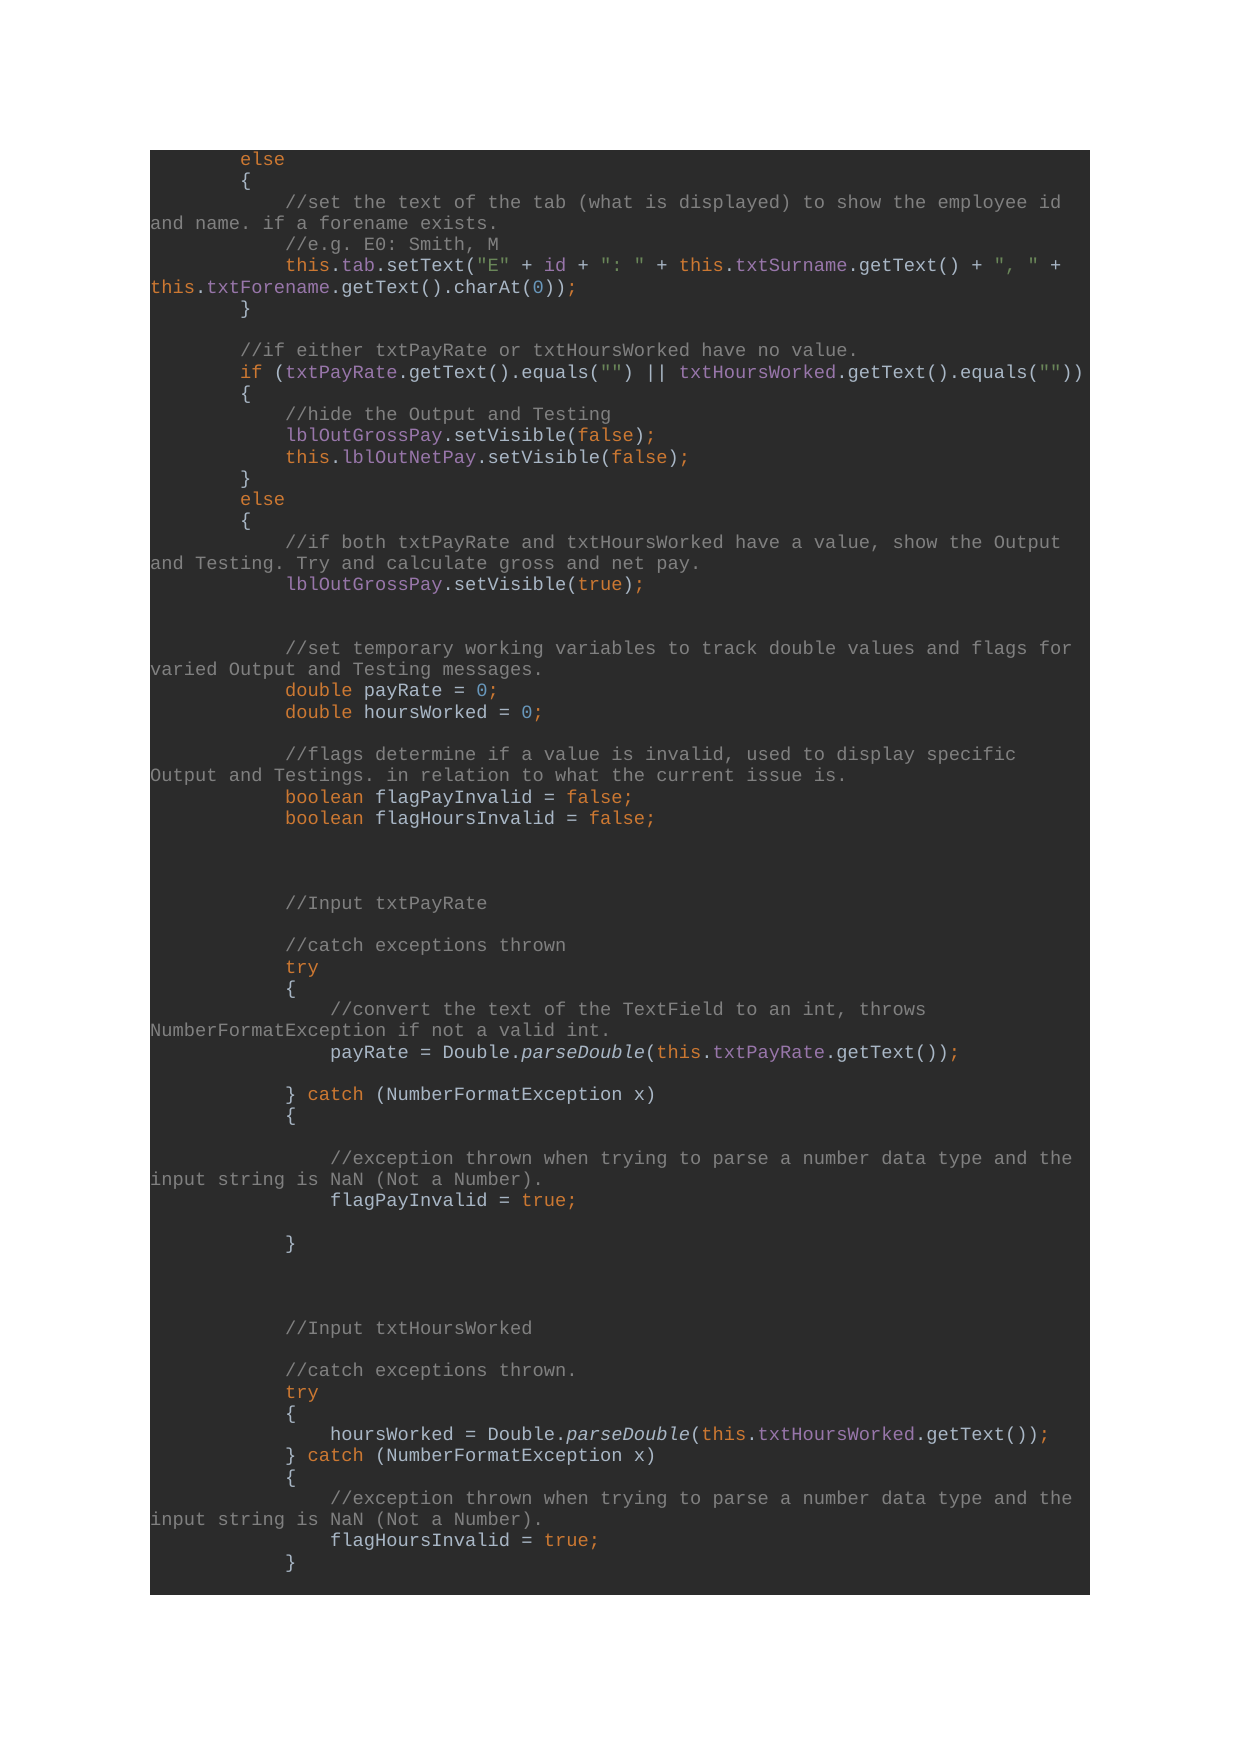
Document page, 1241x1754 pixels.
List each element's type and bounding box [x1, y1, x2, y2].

text [150, 150, 1090, 1595]
